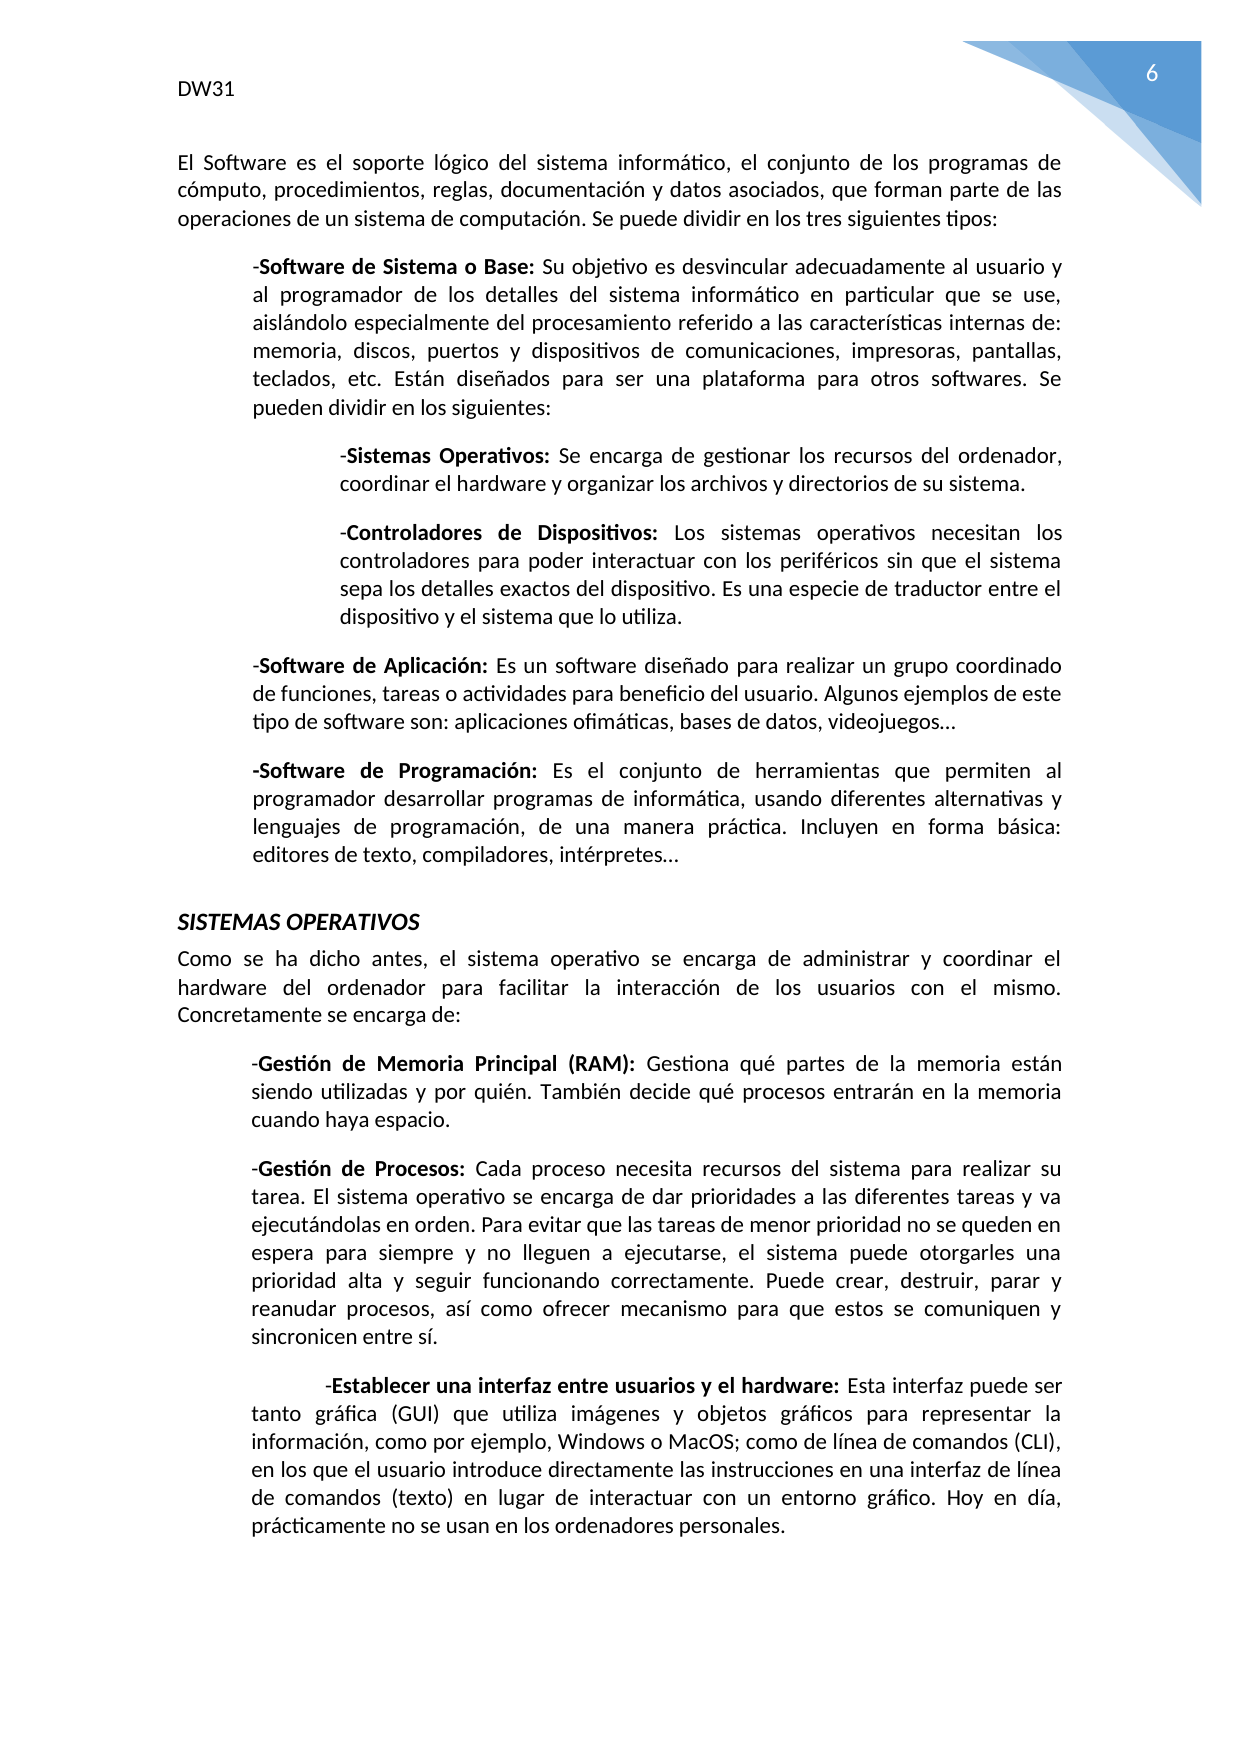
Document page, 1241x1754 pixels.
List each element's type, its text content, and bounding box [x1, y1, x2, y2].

text SISTEMAS OPERATIVOS [177, 906, 1063, 936]
text -Sistemas Operativos: Se encarga de gestionar los recursos del ordenador, coordinar el hardware y organizar los archivos y directorios de su sistema. [339, 441, 1063, 497]
text Como se ha dicho antes, el sistema operativo se encarga de administrar y coordinar el hardware del ordenador para facilitar la interacción de los usuarios con el mismo. Concretamente se encarga de: [177, 944, 1063, 1029]
text -Software de Sistema o Base: Su objetivo es desvincular adecuadamente al usuario y al programador de los detalles del sistema informático en particular que se use, aislándolo especialmente del procesamiento referido a las características internas de: memoria, discos, puertos y dispositivos de comunicaciones, impresoras, pantallas, teclados, etc. Están diseñados para ser una plataforma para otros softwares. Se pueden dividir en los siguientes: [252, 252, 1063, 421]
text -Establecer una interfaz entre usuarios y el hardware: Esta interfaz puede ser tanto gráfica (GUI) que utiliza imágenes y objetos gráficos para representar la información, como por ejemplo, Windows o MacOS; como de línea de comandos (CLI), en los que el usuario introduce directamente las instrucciones en una interfaz de línea de comandos (texto) en lugar de interactuar con un entorno gráfico. Hoy en día, prácticamente no se usan en los ordenadores personales. [251, 1371, 1063, 1539]
text -Software de Programación: Es el conjunto de herramientas que permiten al programador desarrollar programas de informática, usando diferentes alternativas y lenguajes de programación, de una manera práctica. Incluyen en forma básica: editores de texto, compiladores, intérpretes… [252, 756, 1063, 868]
text El Software es el soporte lógico del sistema informático, el conjunto de los programas de cómputo, procedimientos, reglas, documentación y datos asociados, que forman parte de las operaciones de un sistema de computación. Se puede dividir en los tres siguientes tipos: [177, 148, 1063, 232]
text -Controladores de Dispositivos: Los sistemas operativos necesitan los controladores para poder interactuar con los periféricos sin que el sistema sepa los detalles exactos del dispositivo. Es una especie de traductor entre el dispositivo y el sistema que lo utiliza. [339, 518, 1063, 630]
text -Software de Aplicación: Es un software diseñado para realizar un grupo coordinado de funciones, tareas o actividades para beneficio del usuario. Algunos ejemplos de este tipo de software son: aplicaciones ofimáticas, bases de datos, videojuegos… [252, 651, 1063, 735]
picture [962, 41, 1202, 207]
text -Gestión de Procesos: Cada proceso necesita recursos del sistema para realizar su tarea. El sistema operativo se encarga de dar prioridades a las diferentes tareas y va ejecutándolas en orden. Para evitar que las tareas de menor prioridad no se queden en espera para siempre y no lleguen a ejecutarse, el sistema puede otorgarles una prioridad alta y seguir funcionando correctamente. Puede crear, destruir, parar y reanudar procesos, así como ofrecer mecanismo para que estos se comuniquen y sincronicen entre sí. [251, 1154, 1063, 1351]
text -Gestión de Memoria Principal (RAM): Gestiona qué partes de la memoria están siendo utilizadas y por quién. También decide qué procesos entrarán en la memoria cuando haya espacio. [251, 1049, 1063, 1133]
